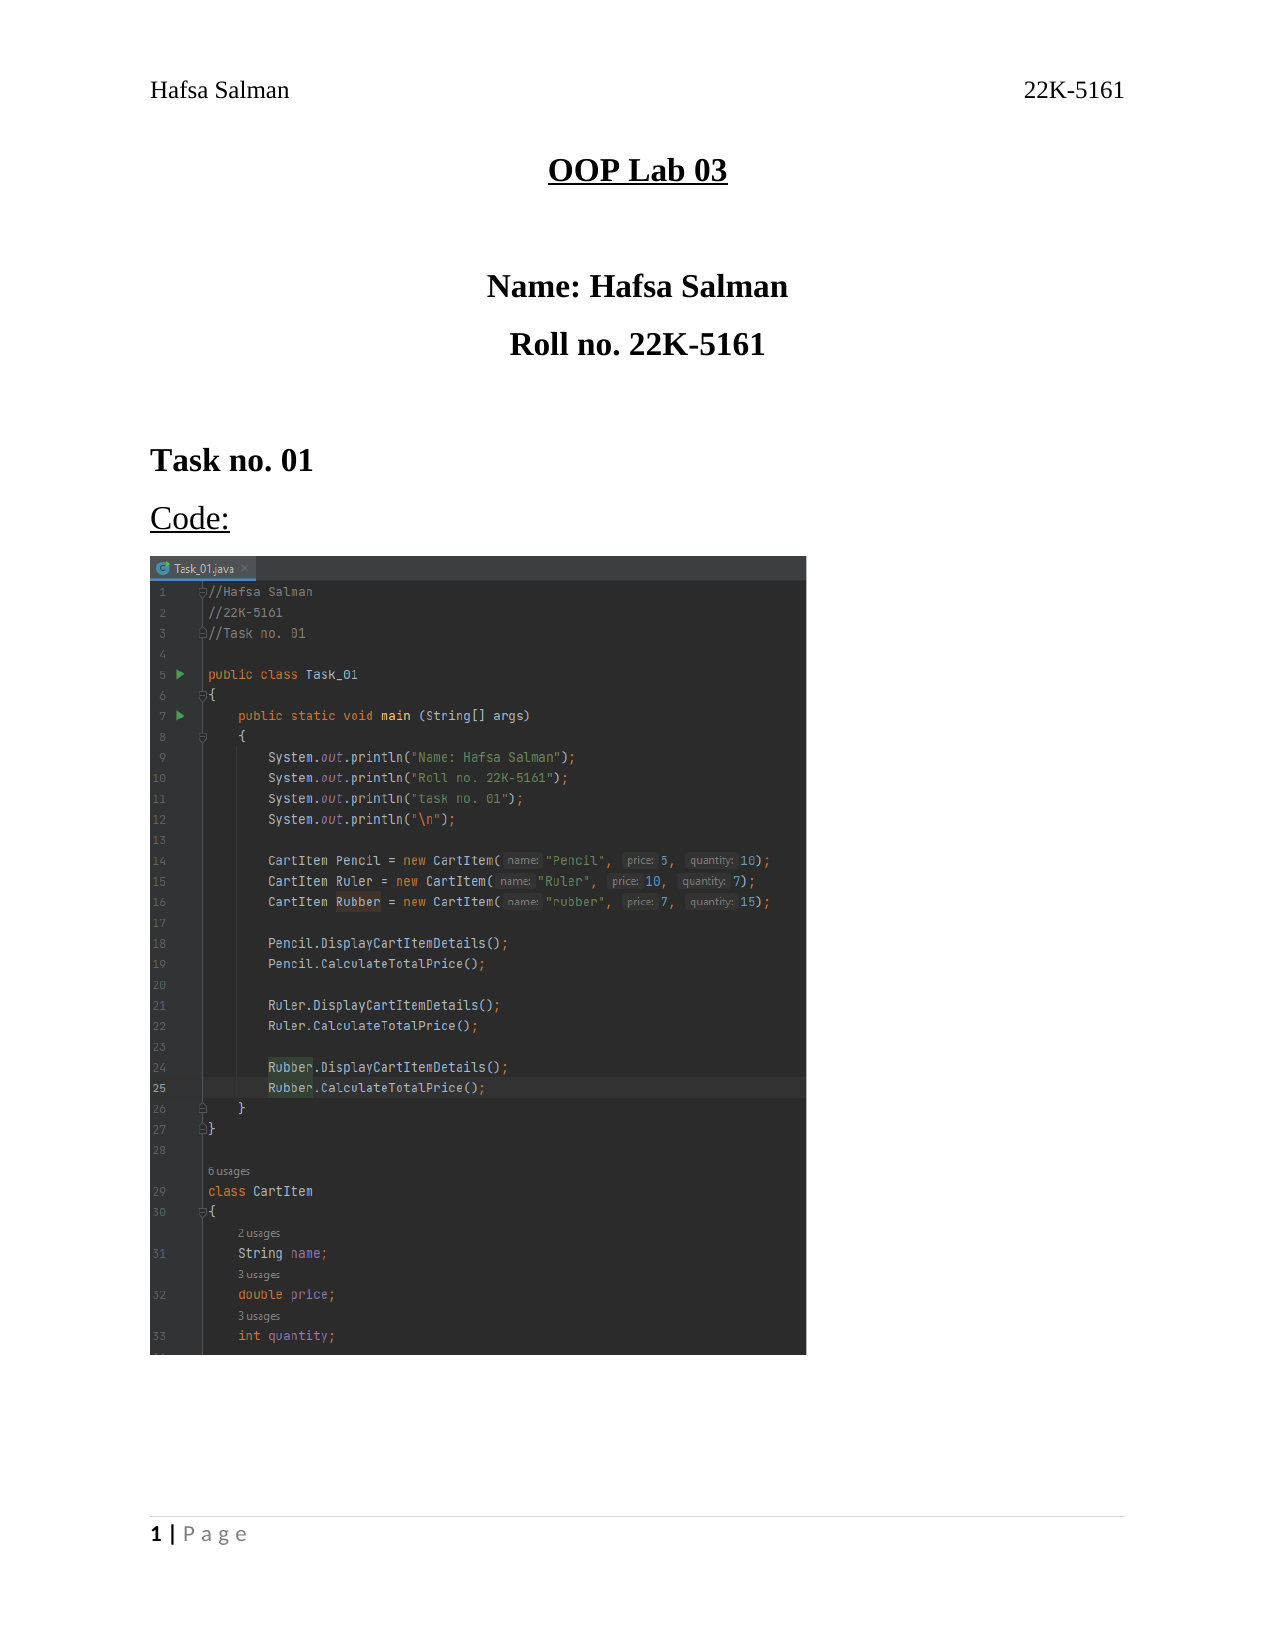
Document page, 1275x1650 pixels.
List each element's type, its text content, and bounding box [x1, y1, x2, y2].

text OOP Lab 03 [150, 150, 1125, 188]
text Code: [150, 498, 1125, 536]
text Roll no. 22K-5161 [150, 324, 1125, 362]
text Task no. 01 [150, 440, 1125, 478]
text Name: Hafsa Salman [150, 266, 1125, 304]
picture [150, 556, 807, 1355]
